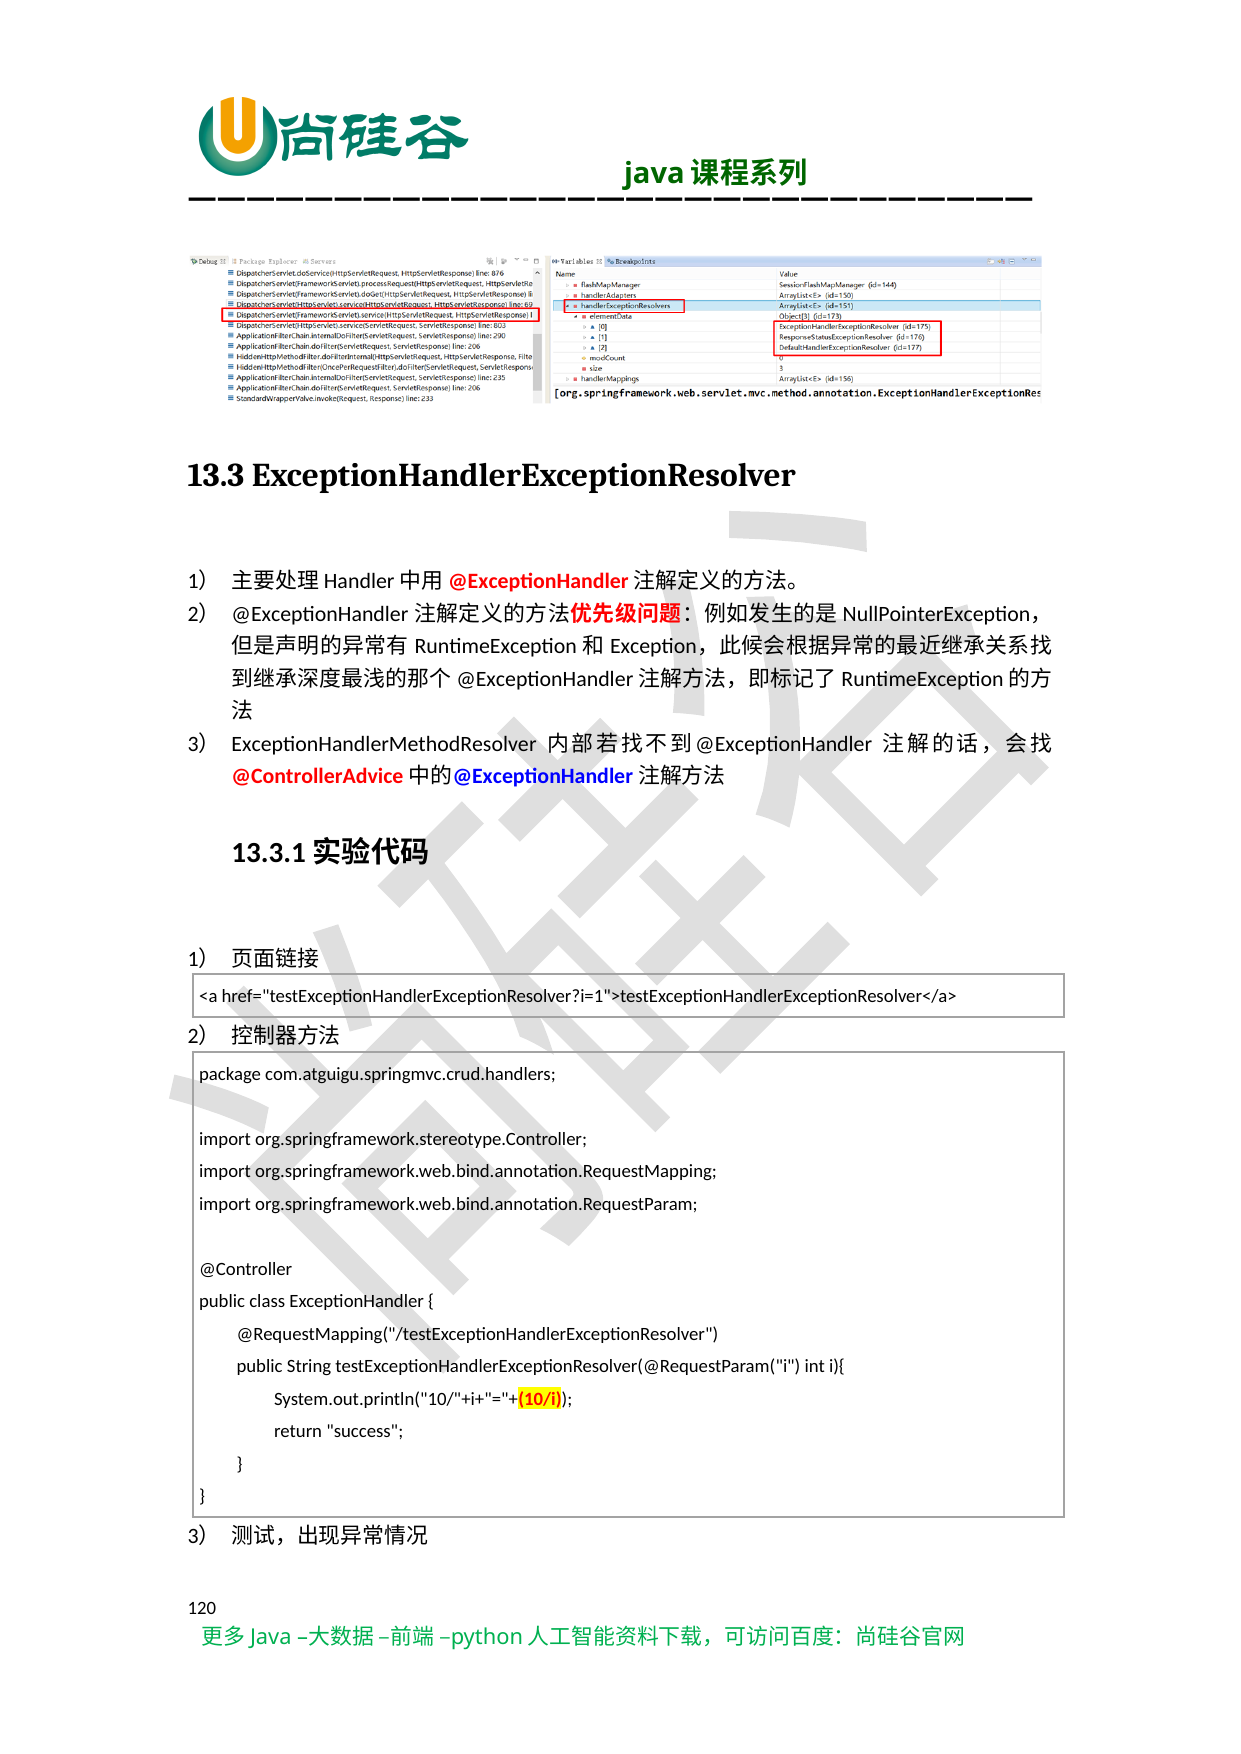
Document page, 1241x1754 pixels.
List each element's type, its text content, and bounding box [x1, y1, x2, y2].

list @ExceptionHandler 注解定义的方法优先级问题：例如发生的是NullPointerException，但是声明的异常有 RuntimeException 和 Exception，此候会根据异常的最近继承关系找到继承深度最浅的那个 @ExceptionHandler 注解方法，即标记了 RuntimeException 的方法 [187, 596, 1053, 726]
table_header package com.atguigu.springmvc.crud.handlers; import org.springframework.stereotype.Controller; import org.springframework.web.bind.annotation.RequestMapping; import org.springframework.web.bind.annotation.RequestParam; @Controller public class ExceptionHandler { @RequestMapping("/testExceptionHandlerExceptionResolver") public String testExceptionHandlerExceptionResolver(@RequestParam("i") int i){ System.out.println("10/"+i+"="+(10/i)); return "success"; } } [194, 1053, 1063, 1516]
table_header <a href="testExceptionHandlerExceptionResolver?i=1">testExceptionHandlerExceptionResolver</a> [194, 975, 1063, 1016]
list ExceptionHandlerMethodResolver 内部若找不到@ExceptionHandler 注解的话，会找 @ControllerAdvice 中的@ExceptionHandler 注解方法 [187, 726, 1053, 791]
picture [187, 88, 476, 184]
list 控制器方法 [187, 1018, 1053, 1051]
picture [187, 253, 1043, 404]
subtitle 13.3 ExceptionHandlerExceptionResolver [187, 443, 1053, 508]
list 测试，出现异常情况 [187, 1518, 1053, 1551]
subtitle 13.3.1 实验代码 [187, 818, 1053, 883]
list 主要处理 Handler 中用 @ExceptionHandler 注解定义的方法。 [187, 563, 1053, 596]
list 页面链接 [187, 941, 1053, 973]
